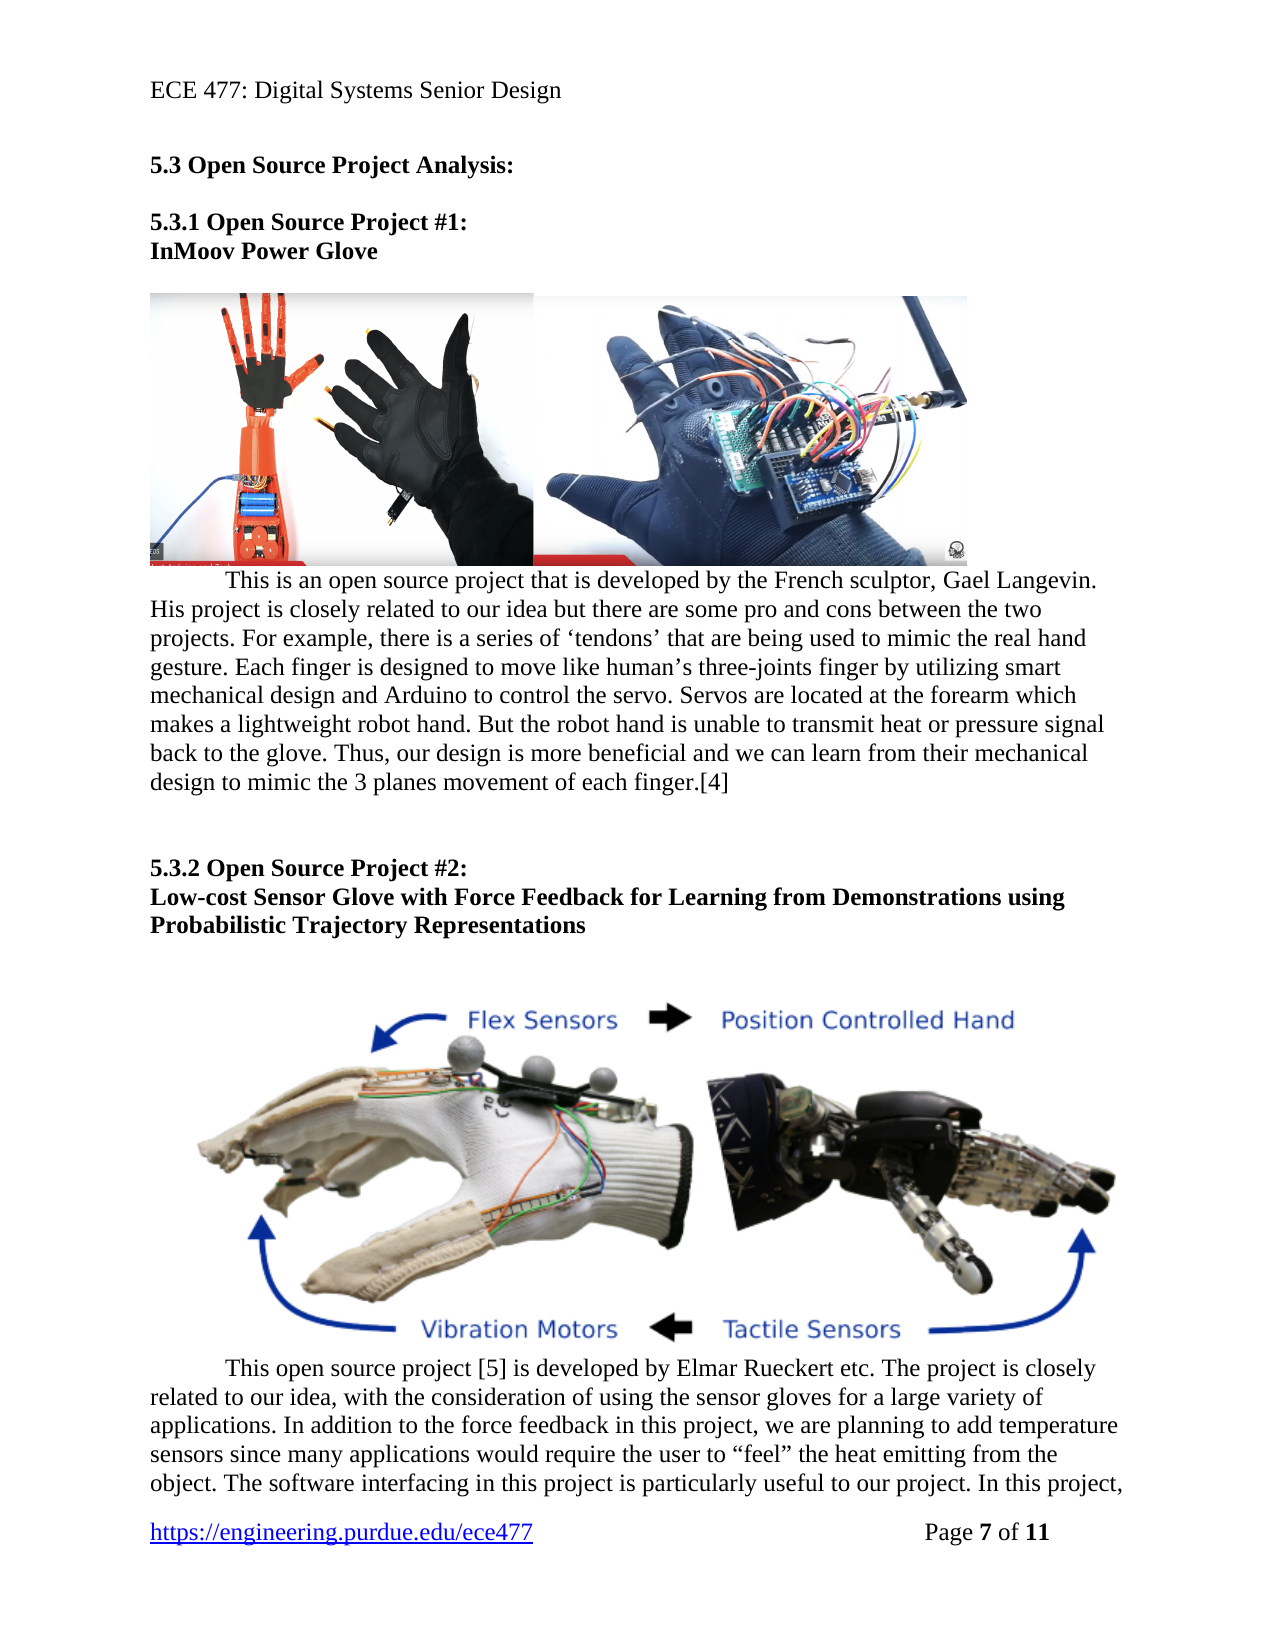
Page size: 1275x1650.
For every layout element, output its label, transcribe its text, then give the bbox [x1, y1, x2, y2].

title 5.3.2 Open Source Project #2: [150, 853, 1125, 882]
picture [150, 996, 1125, 1354]
text This is an open source project that is developed by the French sculptor, Gael Langevin. His project is closely related to our idea but there are some pro and cons between the two projects. For example, there is a series of ‘tendons’ that are being used to mimic the real hand gesture. Each finger is designed to move like human’s three-joints finger by utilizing smart mechanical design and Arduino to control the servo. Servos are located at the forearm which makes a lightweight robot hand. But the robot hand is unable to transmit heat or pressure signal back to the glove. Thus, our design is more beneficial and we can learn from their mechanical design to mimic the 3 planes movement of each finger.[4] [150, 566, 1125, 796]
title 5.3 Open Source Project Analysis: [150, 150, 1125, 179]
text Low-cost Sensor Glove with Force Feedback for Learning from Demonstrations using Probabilistic Trajectory Representations [150, 882, 1125, 939]
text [150, 1354, 1125, 1497]
text InMoov Power Glove [150, 236, 1125, 265]
picture [150, 293, 968, 566]
title 5.3.1 Open Source Project #1: [150, 207, 1125, 236]
